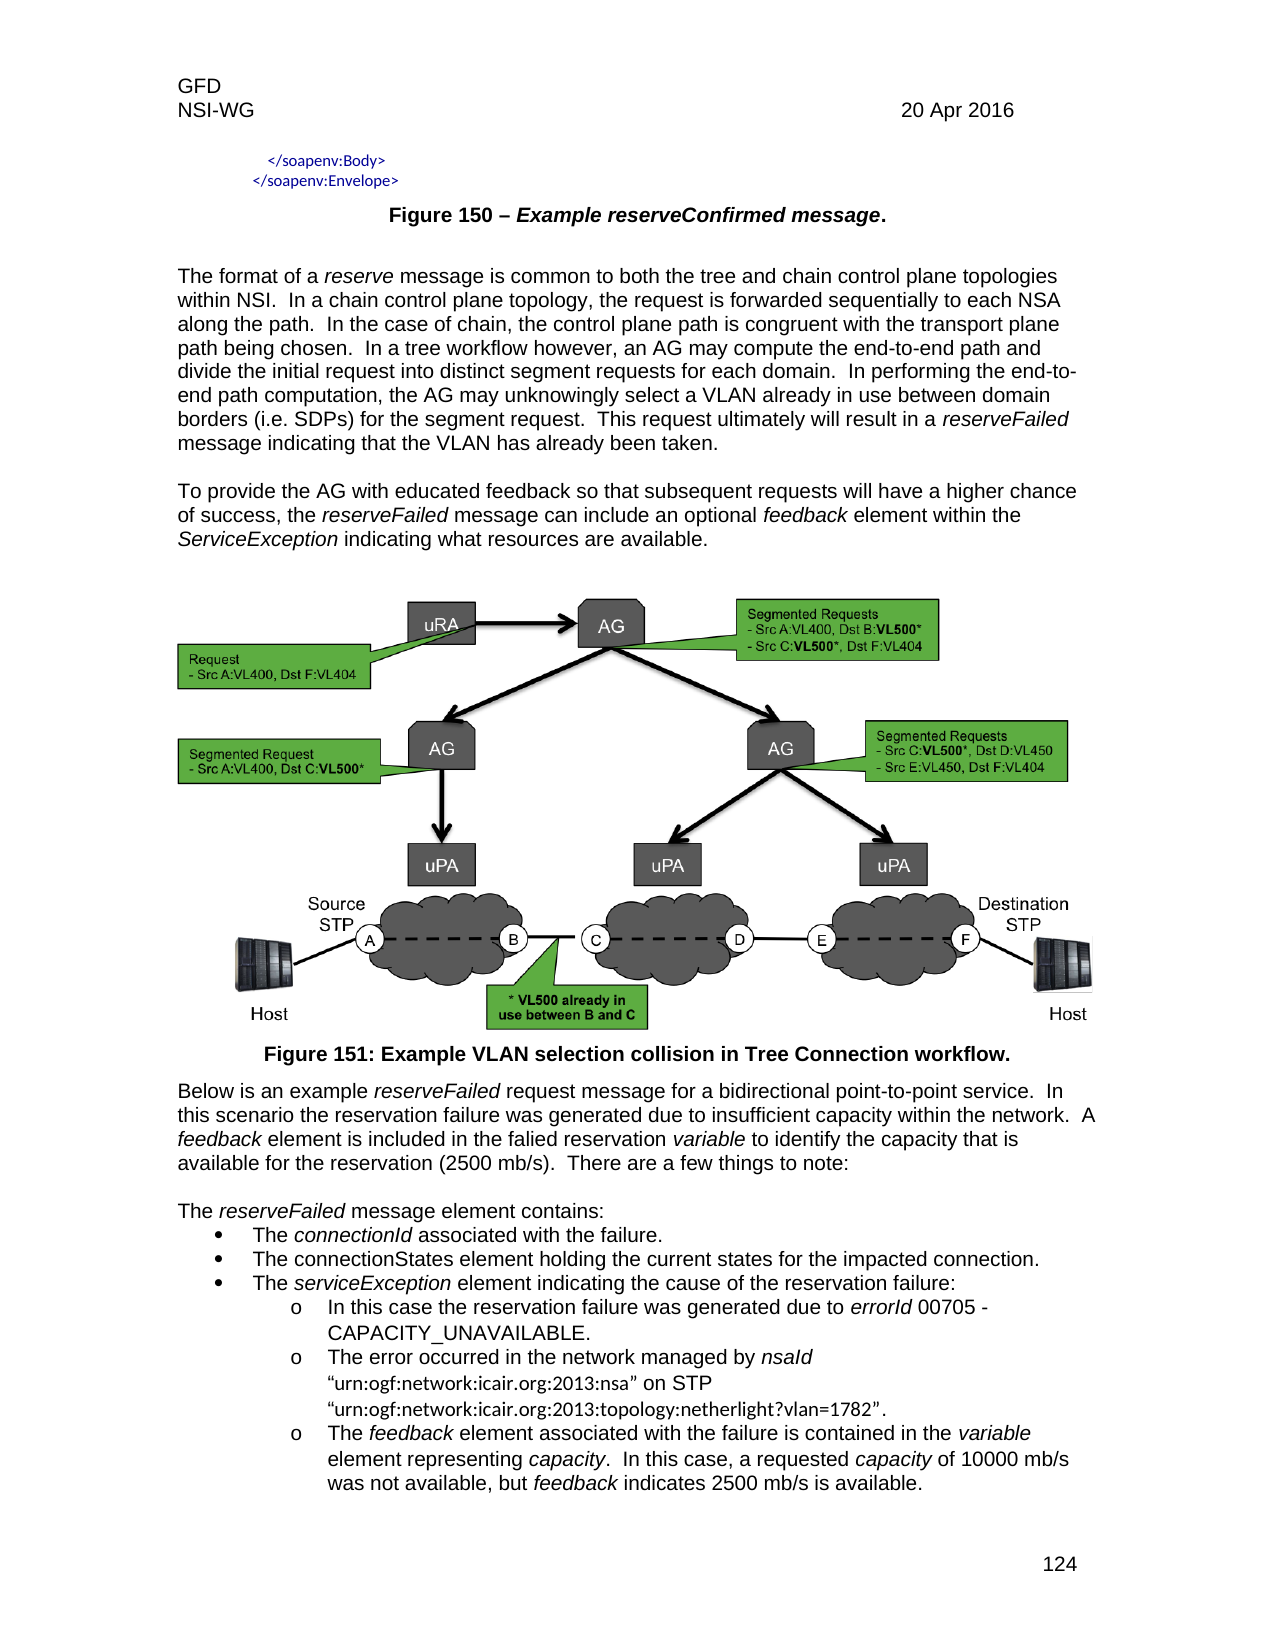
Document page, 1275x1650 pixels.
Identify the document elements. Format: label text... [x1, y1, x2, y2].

text The reserveFailed message element contains: [177, 1198, 1098, 1222]
text The format of a reserve message is common to both the tree and chain control plane topologies within NSI. In a chain control plane topology, the request is forwarded sequentially to each NSA along the path. In the case of chain, the control plane path is congruent with the transport plane path being chosen. In a tree workflow however, an AG may compute the end-to-end path and divide the initial request into distinct segment requests for each domain. In performing the end-to-end path computation, the AG may unknowingly select a VLAN already in use between domain borders (i.e. SDPs) for the segment request. This request ultimately will result in a reserveFailed message indicating that the VLAN has already been taken. [177, 263, 1098, 455]
picture [177, 598, 1098, 1030]
list The connectionStates element holding the current states for the impacted connection. [215, 1247, 1098, 1271]
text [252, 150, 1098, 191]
text Below is an example reserveFailed request message for a bidirectional point-to-point service. In this scenario the reservation failure was generated due to insufficient capacity within the network. A feedback element is included in the falied reservation variable to identify the capacity that is available for the reservation (2500 mb/s). There are a few things to note: [177, 1079, 1098, 1174]
list The connectionId associated with the failure. [215, 1222, 1098, 1247]
list The feedback element associated with the failure is contained in the variable element representing capacity. In this case, a requested capacity of 10000 mb/s was not available, but feedback indicates 2500 mb/s is available. [290, 1421, 1098, 1495]
text To provide the AG with educated feedback so that subsequent requests will have a higher chance of success, the reserveFailed message can include an optional feedback element within the ServiceException indicating what resources are available. [177, 479, 1098, 551]
list The error occurred in the network managed by nsaId “urn:ogf:network:icair.org:2013:nsa” on STP “urn:ogf:network:icair.org:2013:topology:netherlight?vlan=1782”. [290, 1344, 1098, 1421]
list In this case the reservation failure was generated due to errorId 00705 - CAPACITY_UNAVAILABLE. [290, 1295, 1098, 1344]
list The serviceException element indicating the cause of the reservation failure: [215, 1271, 1098, 1295]
